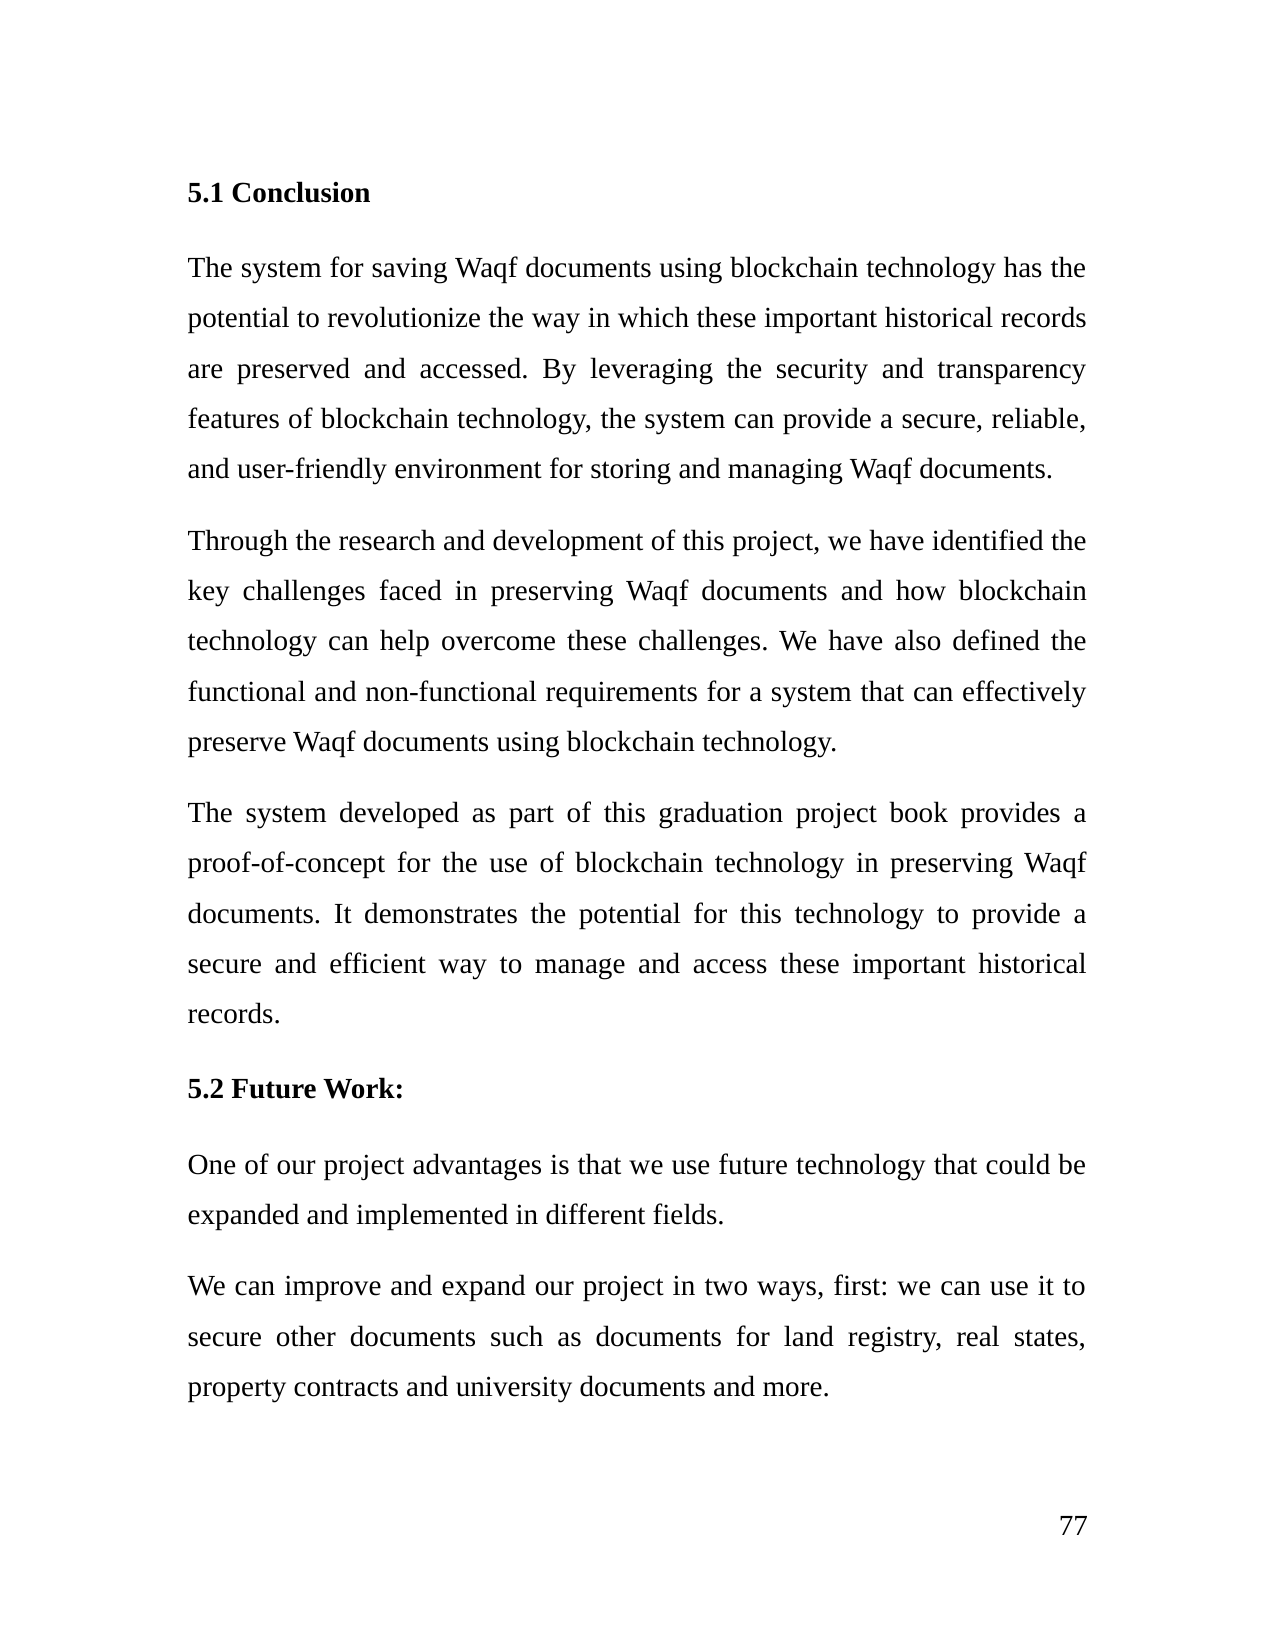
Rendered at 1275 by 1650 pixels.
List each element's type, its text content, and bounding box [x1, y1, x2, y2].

subtitle Future Work: [187, 1072, 1087, 1105]
text The system for saving Waqf documents using blockchain technology has the potential to revolutionize the way in which these important historical records are preserved and accessed. By leveraging the security and transparency features of blockchain technology, the system can provide a secure, reliable, and user-friendly environment for storing and managing Waqf documents. [187, 250, 1087, 485]
text Through the research and development of this project, we have identified the key challenges faced in preserving Waqf documents and how blockchain technology can help overcome these challenges. We have also defined the functional and non-functional requirements for a system that can effectively preserve Waqf documents using blockchain technology. [187, 523, 1087, 757]
subtitle Conclusion [187, 175, 1087, 208]
text One of our project advantages is that we use future technology that could be expanded and implemented in different fields. [187, 1147, 1087, 1231]
text The system developed as part of this graduation project book provides a proof-of-concept for the use of blockchain technology in preserving Waqf documents. It demonstrates the potential for this technology to provide a secure and efficient way to manage and access these important historical records. [187, 795, 1087, 1030]
text We can improve and expand our project in two ways, first: we can use it to secure other documents such as documents for land registry, real states, property contracts and university documents and more. [187, 1268, 1087, 1403]
